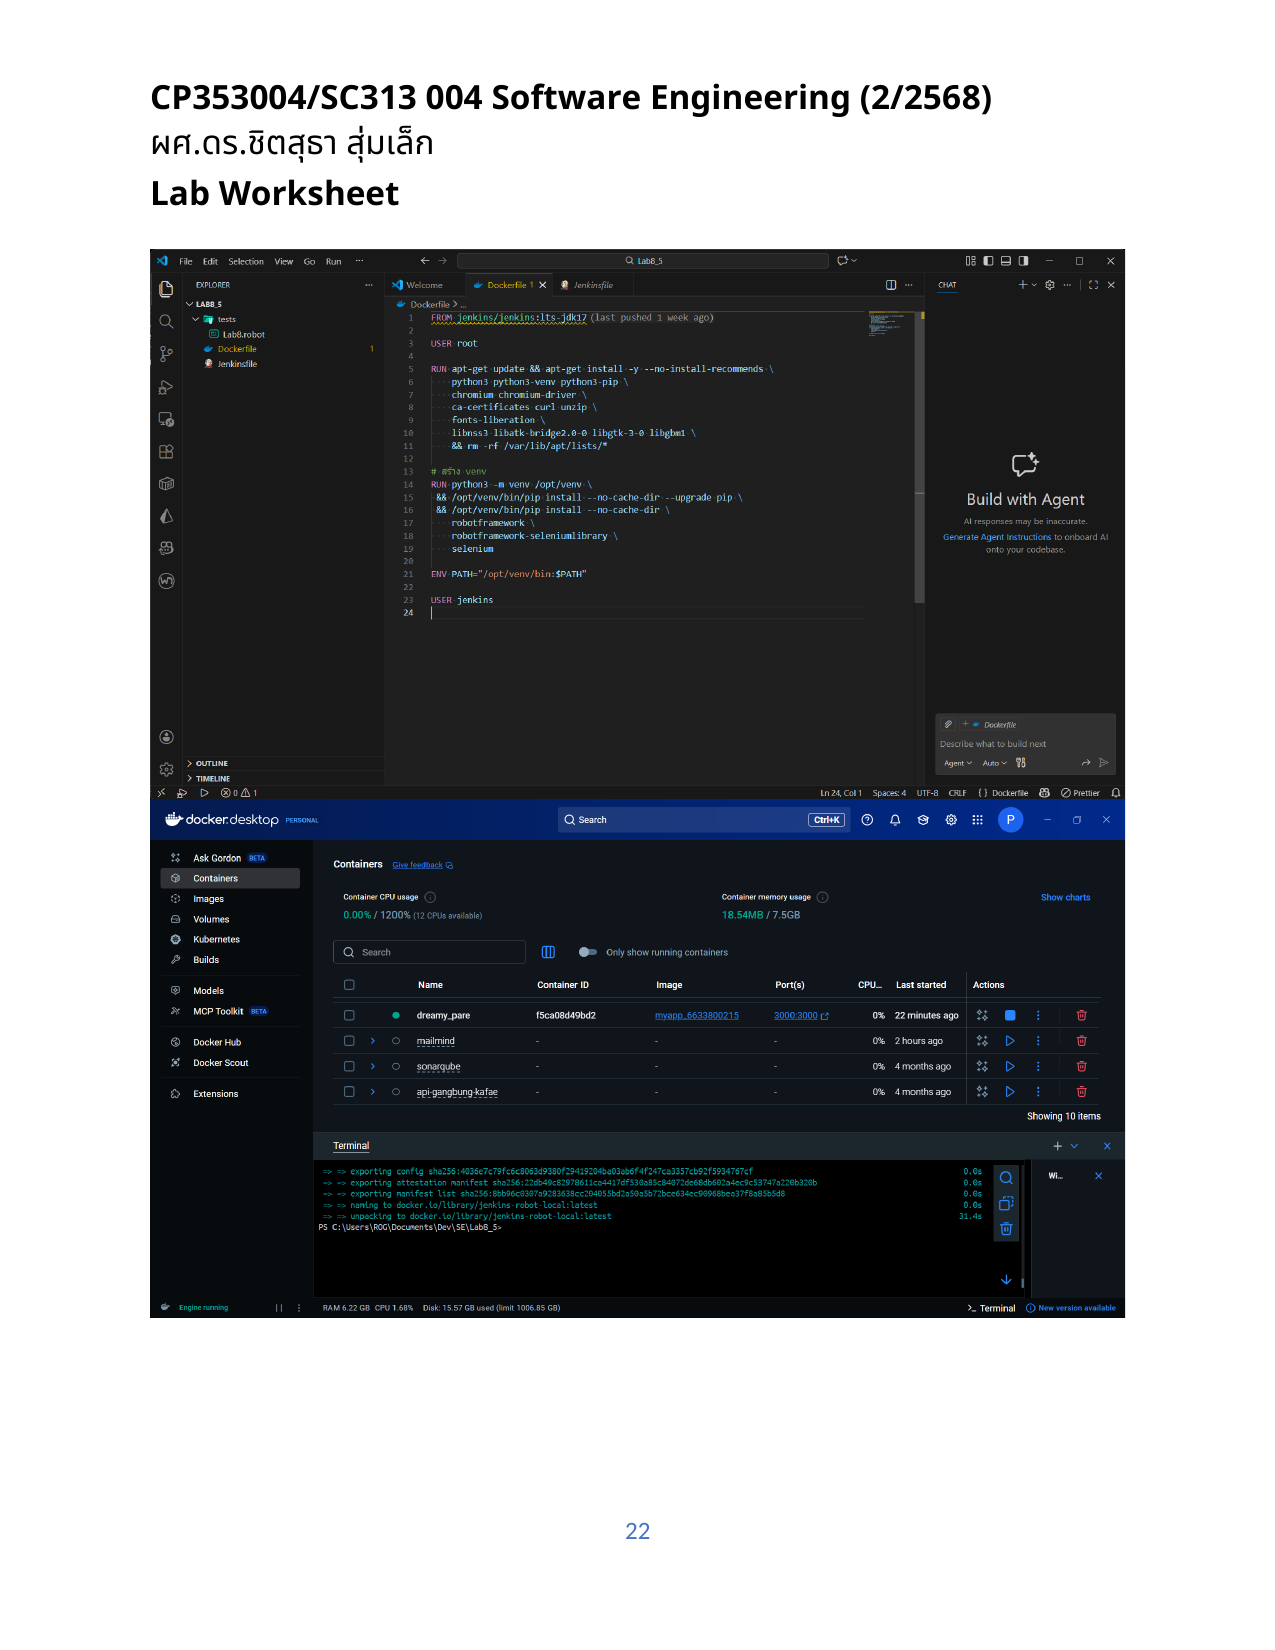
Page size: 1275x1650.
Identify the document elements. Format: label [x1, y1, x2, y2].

picture [150, 249, 1125, 1318]
